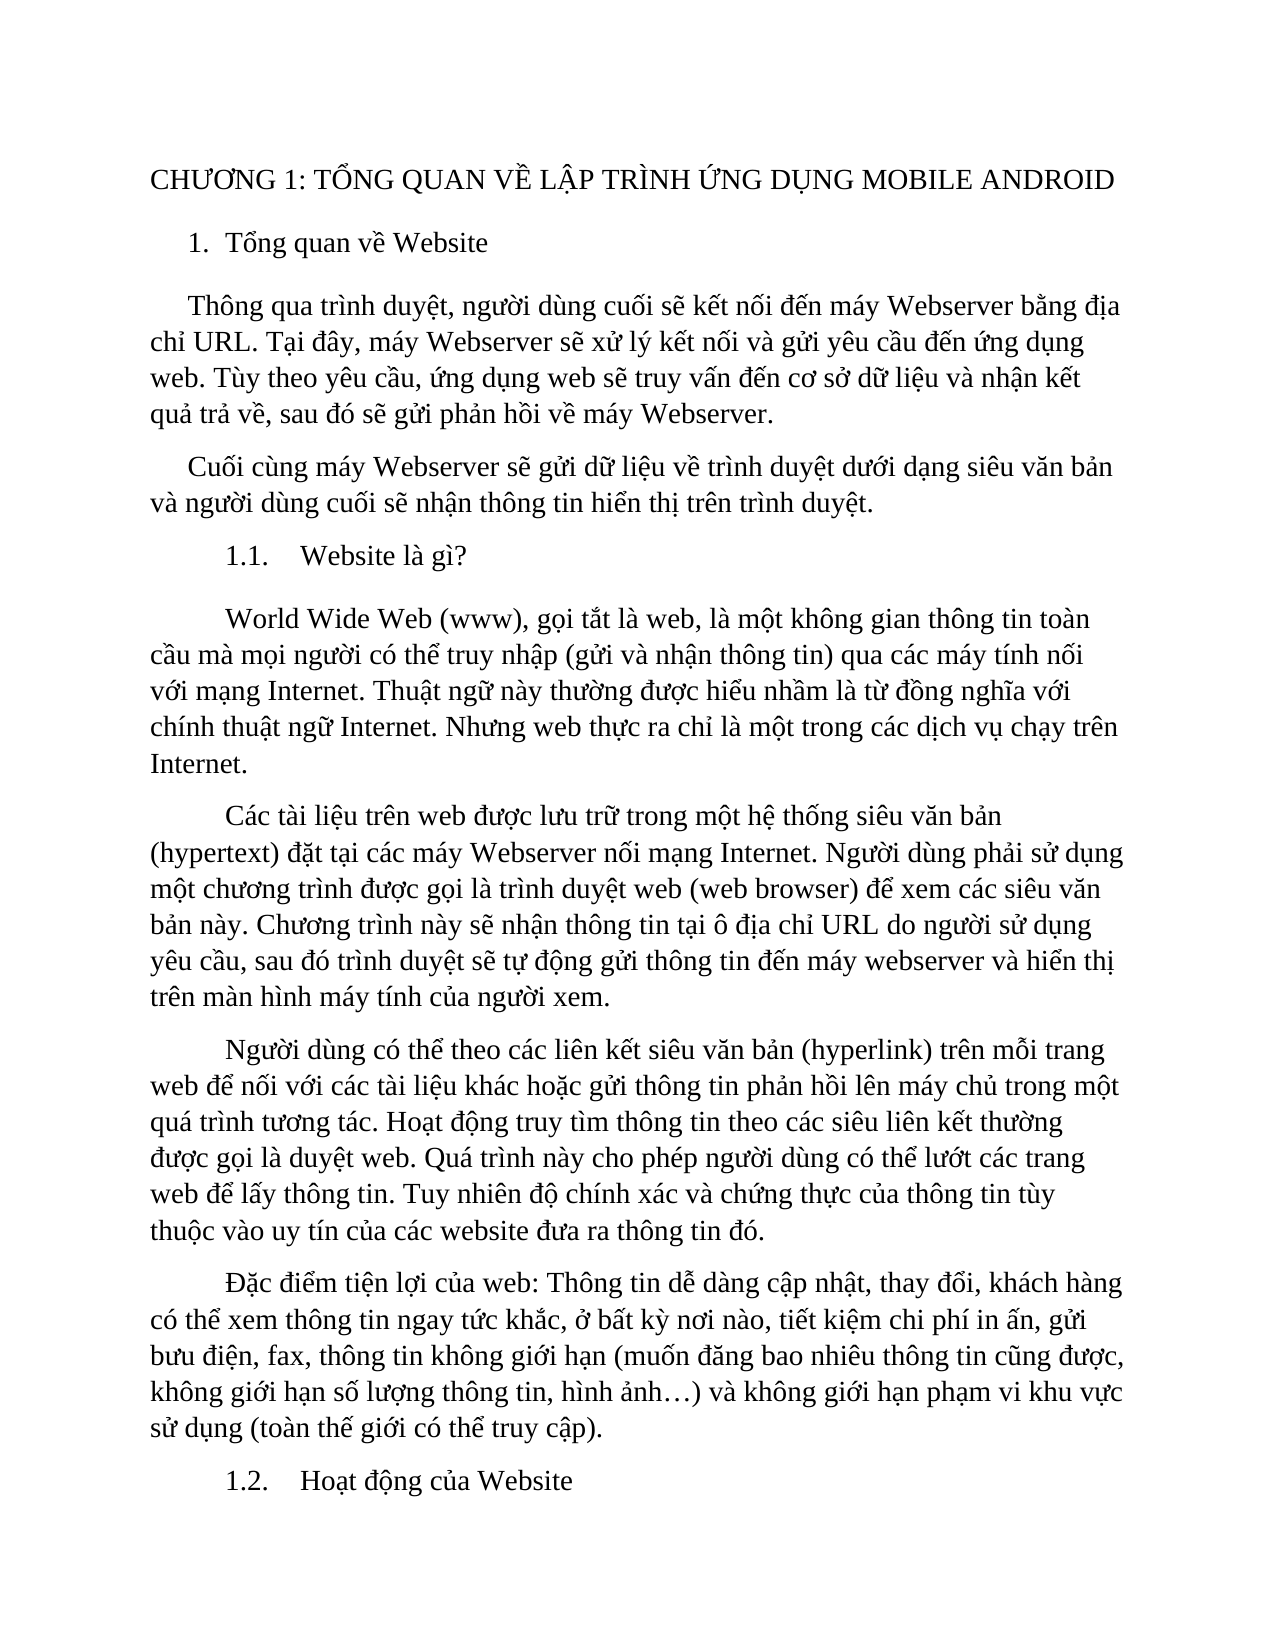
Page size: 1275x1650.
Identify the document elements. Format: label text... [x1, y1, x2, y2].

text Người dùng có thể theo các liên kết siêu văn bản (hyperlink) trên mỗi trang web để nối với các tài liệu khác hoặc gửi thông tin phản hồi lên máy chủ trong một quá trình tương tác. Hoạt động truy tìm thông tin theo các siêu liên kết thường được gọi là duyệt web. Quá trình này cho phép người dùng có thể lướt các trang web để lấy thông tin. Tuy nhiên độ chính xác và chứng thực của thông tin tùy thuộc vào uy tín của các website đưa ra thông tin đó. [150, 1032, 1125, 1246]
text Thông qua trình duyệt, người dùng cuối sẽ kết nối đến máy Webserver bằng địa chỉ URL. Tại đây, máy Webserver sẽ xử lý kết nối và gửi yêu cầu đến ứng dụng web. Tùy theo yêu cầu, ứng dụng web sẽ truy vấn đến cơ sở dữ liệu và nhận kết quả trả về, sau đó sẽ gửi phản hồi về máy Webserver. [150, 288, 1125, 430]
list Tổng quan về Website [187, 225, 1125, 259]
text Cuối cùng máy Webserver sẽ gửi dữ liệu về trình duyệt dưới dạng siêu văn bản và người dùng cuối sẽ nhận thông tin hiển thị trên trình duyệt. [150, 449, 1125, 519]
text Các tài liệu trên web được lưu trữ trong một hệ thống siêu văn bản (hypertext) đặt tại các máy Webserver nối mạng Internet. Người dùng phải sử dụng một chương trình được gọi là trình duyệt web (web browser) để xem các siêu văn bản này. Chương trình này sẽ nhận thông tin tại ô địa chỉ URL do người sử dụng yêu cầu, sau đó trình duyệt sẽ tự động gửi thông tin đến máy webserver và hiển thị trên màn hình máy tính của người xem. [150, 798, 1125, 1013]
text Đặc điểm tiện lợi của web: Thông tin dễ dàng cập nhật, thay đổi, khách hàng có thể xem thông tin ngay tức khắc, ở bất kỳ nơi nào, tiết kiệm chi phí in ấn, gửi bưu điện, fax, thông tin không giới hạn (muốn đăng bao nhiêu thông tin cũng được, không giới hạn số lượng thông tin, hình ảnh…) và không giới hạn phạm vi khu vực sử dụng (toàn thế giới có thể truy cập). [150, 1266, 1125, 1444]
text CHƯƠNG 1: TỔNG QUAN VỀ LẬP TRÌNH ỨNG DỤNG MOBILE ANDROID [150, 162, 1125, 196]
list Hoạt động của Website [225, 1463, 1125, 1497]
list Website là gì? [225, 538, 1125, 572]
text World Wide Web (www), gọi tắt là web, là một không gian thông tin toàn cầu mà mọi người có thể truy nhập (gửi và nhận thông tin) qua các máy tính nối với mạng Internet. Thuật ngữ này thường được hiểu nhầm là từ đồng nghĩa với chính thuật ngữ Internet. Nhưng web thực ra chỉ là một trong các dịch vụ chạy trên Internet. [150, 601, 1125, 779]
